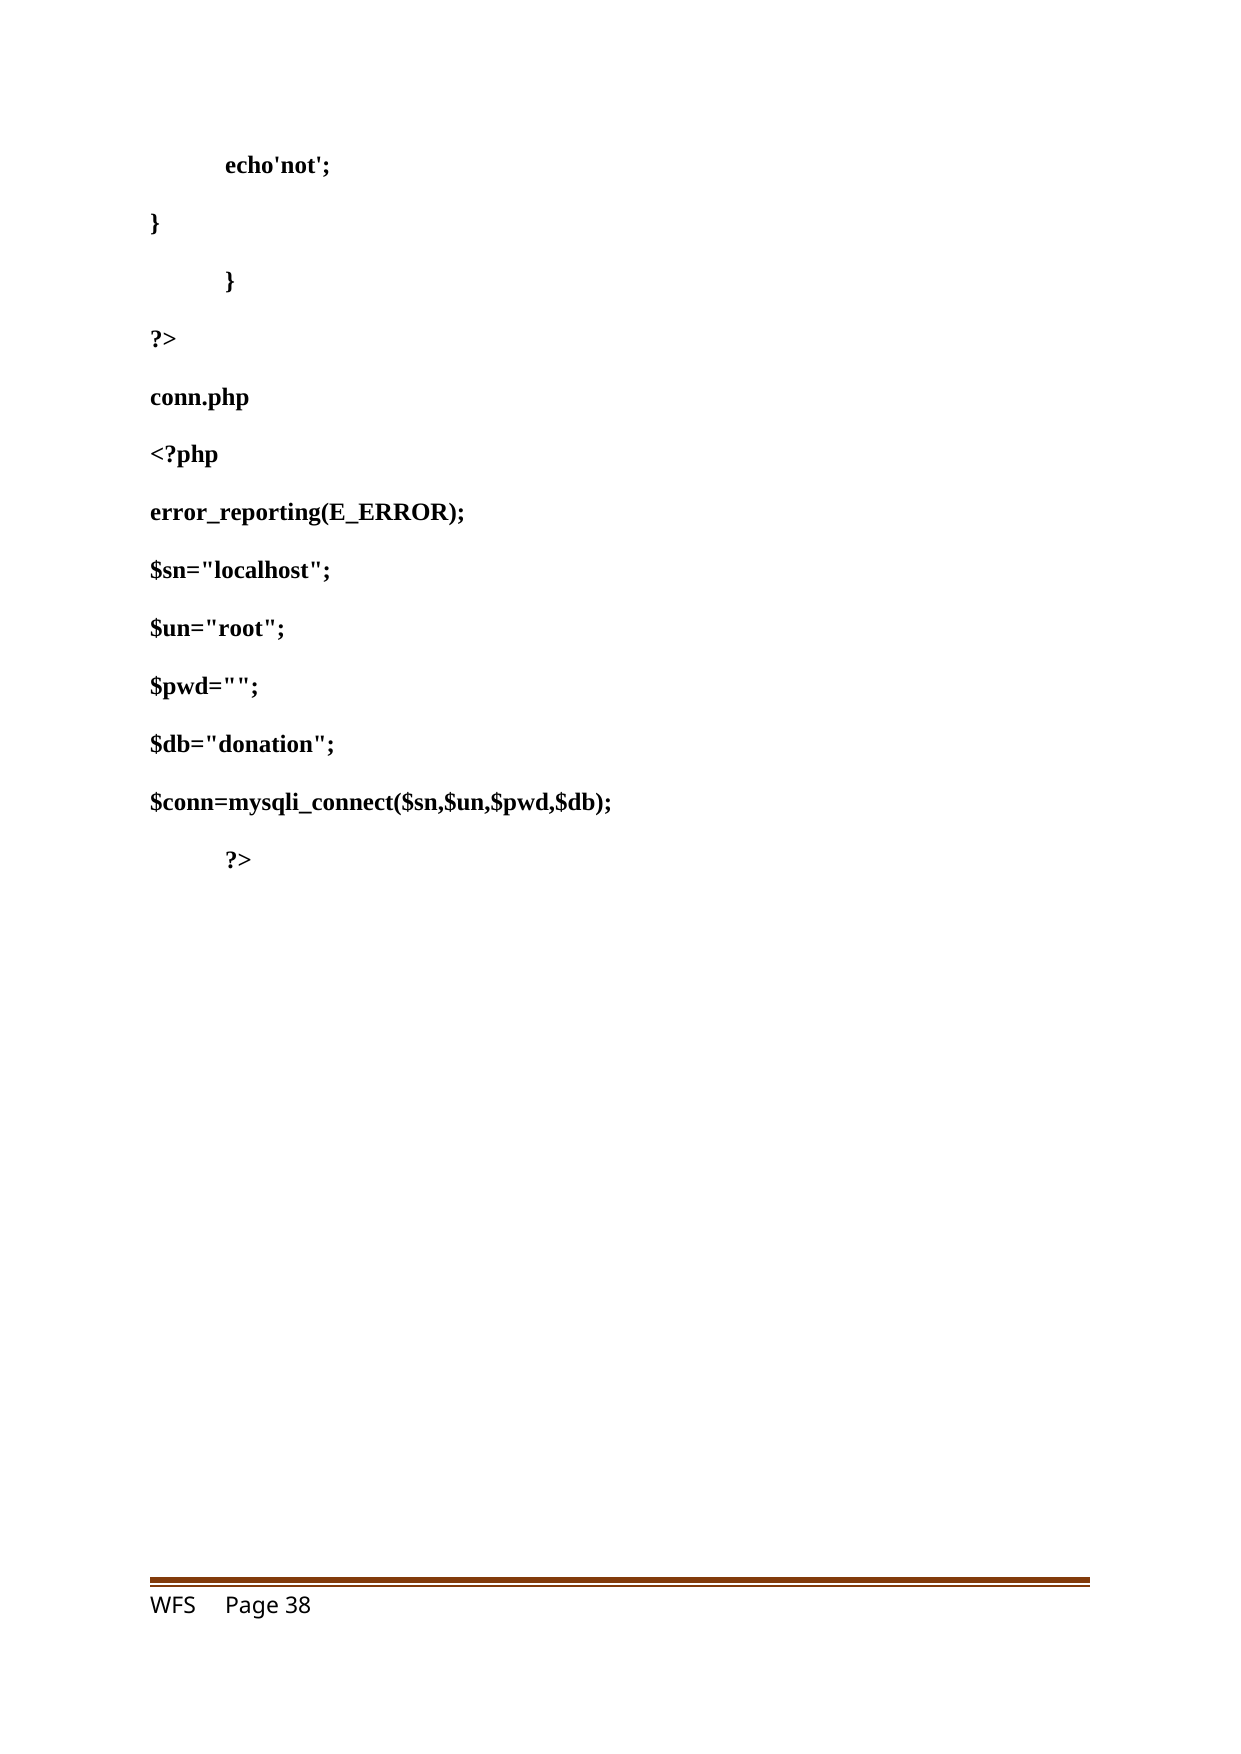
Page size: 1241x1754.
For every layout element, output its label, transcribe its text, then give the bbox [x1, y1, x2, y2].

text } [150, 208, 1090, 237]
text conn.php [150, 382, 1090, 410]
text ?> [150, 324, 1090, 352]
text error_reporting(E_ERROR); [150, 497, 1090, 526]
text <?php [150, 439, 1090, 468]
text echo'not'; [150, 150, 1090, 179]
text ?> 8. Implementation & Maintenance [150, 845, 1090, 874]
text } [150, 266, 1090, 294]
text $db="donation"; [150, 729, 1090, 758]
text $pwd=""; [150, 671, 1090, 700]
text $sn="localhost"; [150, 555, 1090, 584]
text $un="root"; [150, 613, 1090, 642]
text $conn=mysqli_connect($sn,$un,$pwd,$db); [150, 787, 1090, 816]
